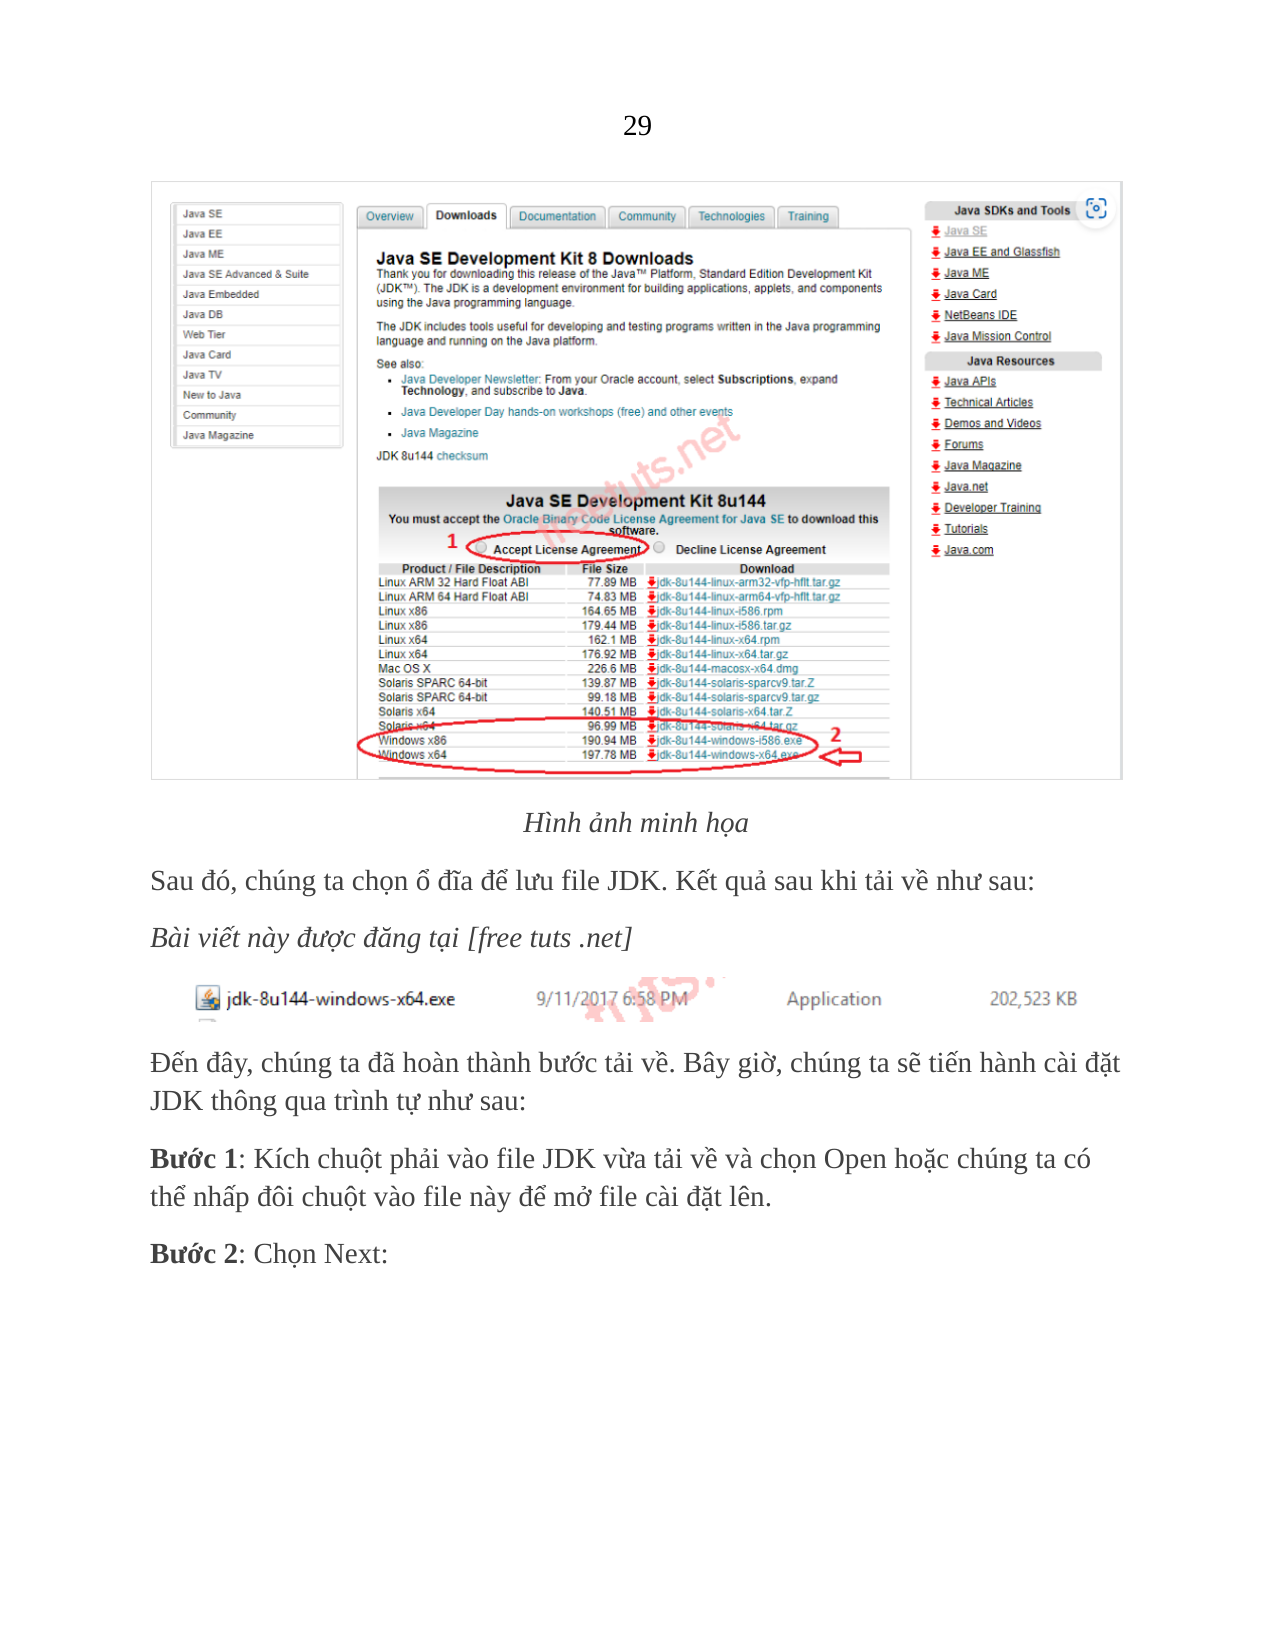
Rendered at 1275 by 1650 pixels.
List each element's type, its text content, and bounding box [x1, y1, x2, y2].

text Sau đó, chúng ta chọn ổ đĩa để lưu file JDK. Kết quả sau khi tải về như sau: [150, 863, 1125, 896]
text Bài viết này được đăng tại [free tuts .net] [150, 920, 1125, 954]
text Bước 2: Chọn Next: [150, 1237, 1125, 1270]
picture [150, 175, 1125, 782]
text Đến đây, chúng ta đã hoàn thành bước tải về. Bây giờ, chúng ta sẽ tiến hành cài đặt JDK thông qua trình tự như sau: [150, 1045, 1125, 1117]
picture [155, 977, 1120, 1022]
text Hình ảnh minh họa [150, 806, 1125, 839]
text Bước 1: Kích chuột phải vào file JDK vừa tải về và chọn Open hoặc chúng ta có thể nhấp đôi chuột vào file này để mở file cài đặt lên. [150, 1141, 1125, 1213]
